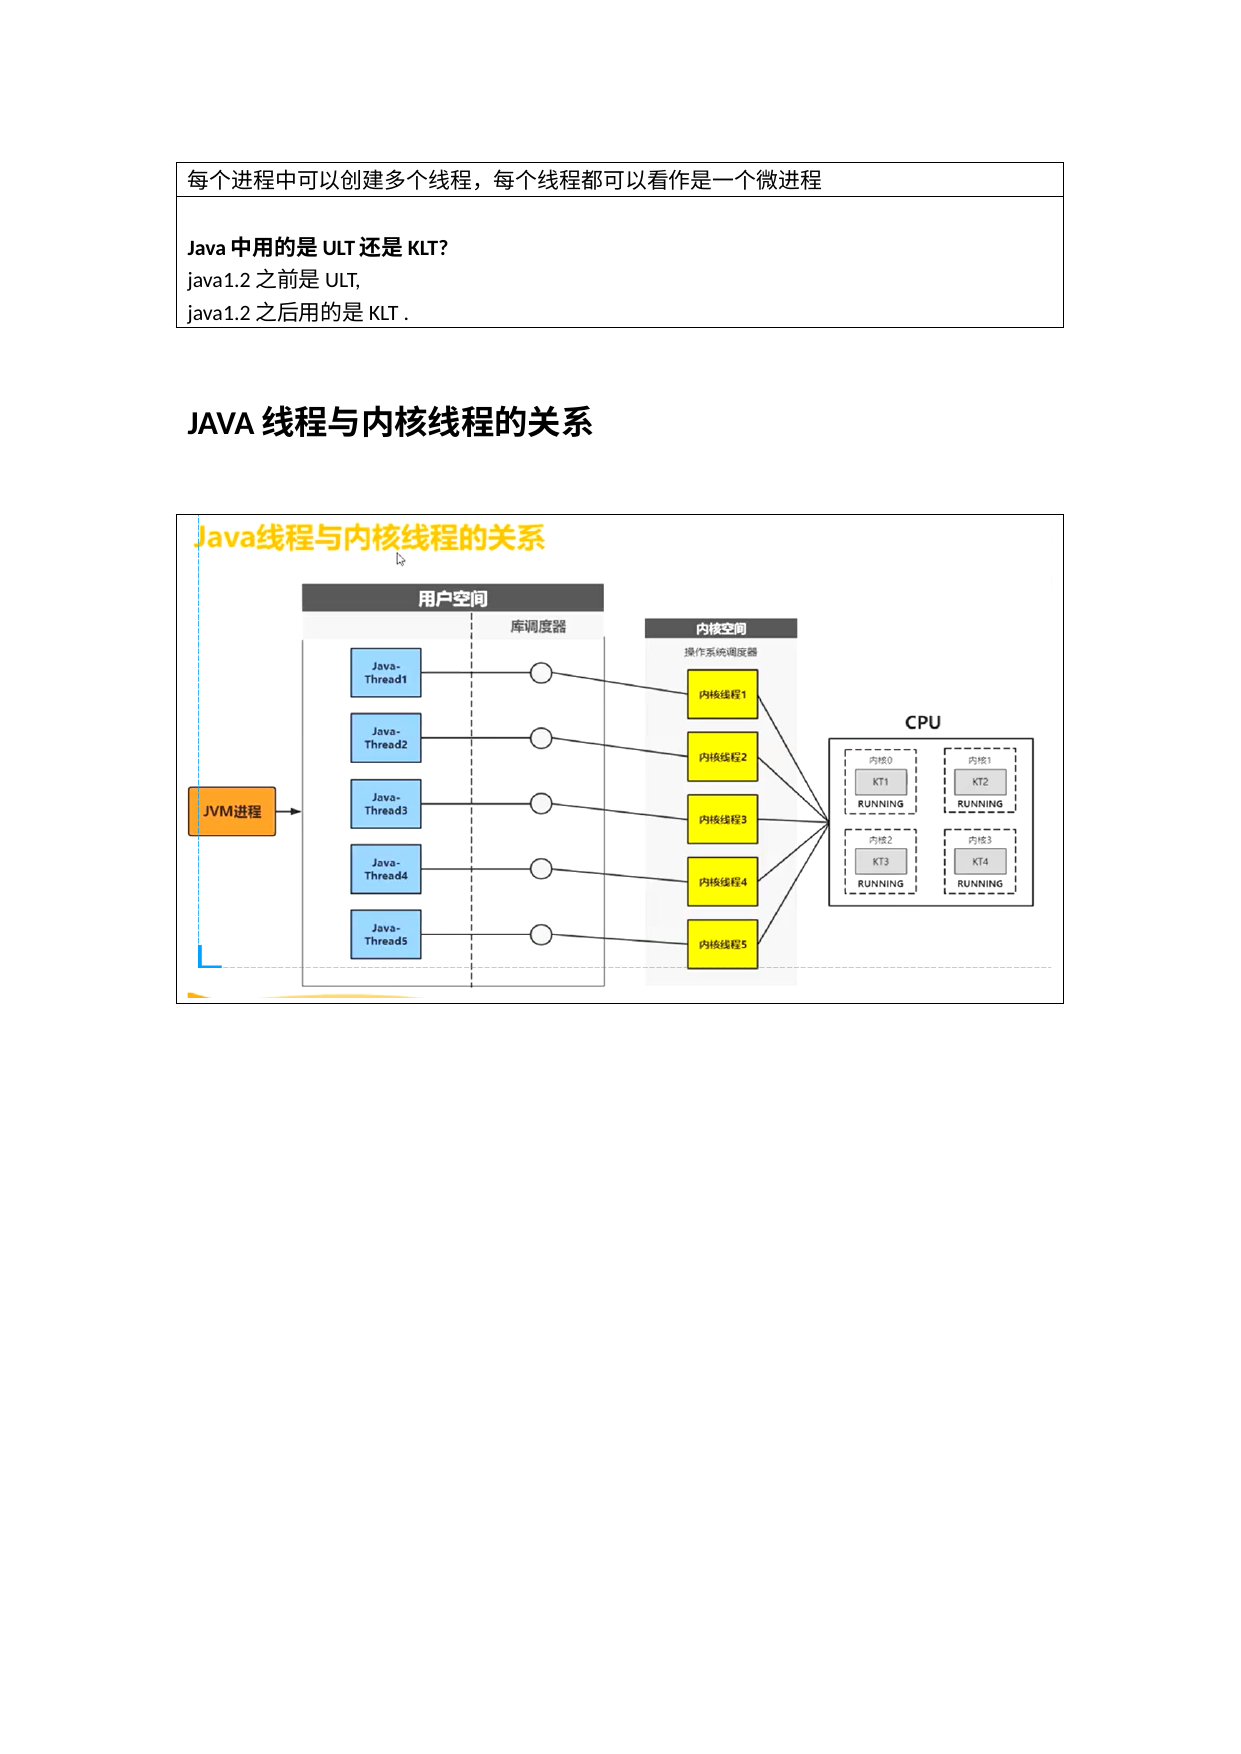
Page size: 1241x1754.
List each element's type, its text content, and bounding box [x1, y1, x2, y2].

table_cell Java中用的是ULT还是KLT? java1.2之前是ULT, java1.2之后用的是KLT . [177, 197, 1063, 327]
subtitle JAVA线程与内核线程的关系 [187, 387, 1053, 452]
table_header [177, 515, 1063, 1002]
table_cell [177, 163, 1063, 196]
picture [187, 515, 1052, 998]
